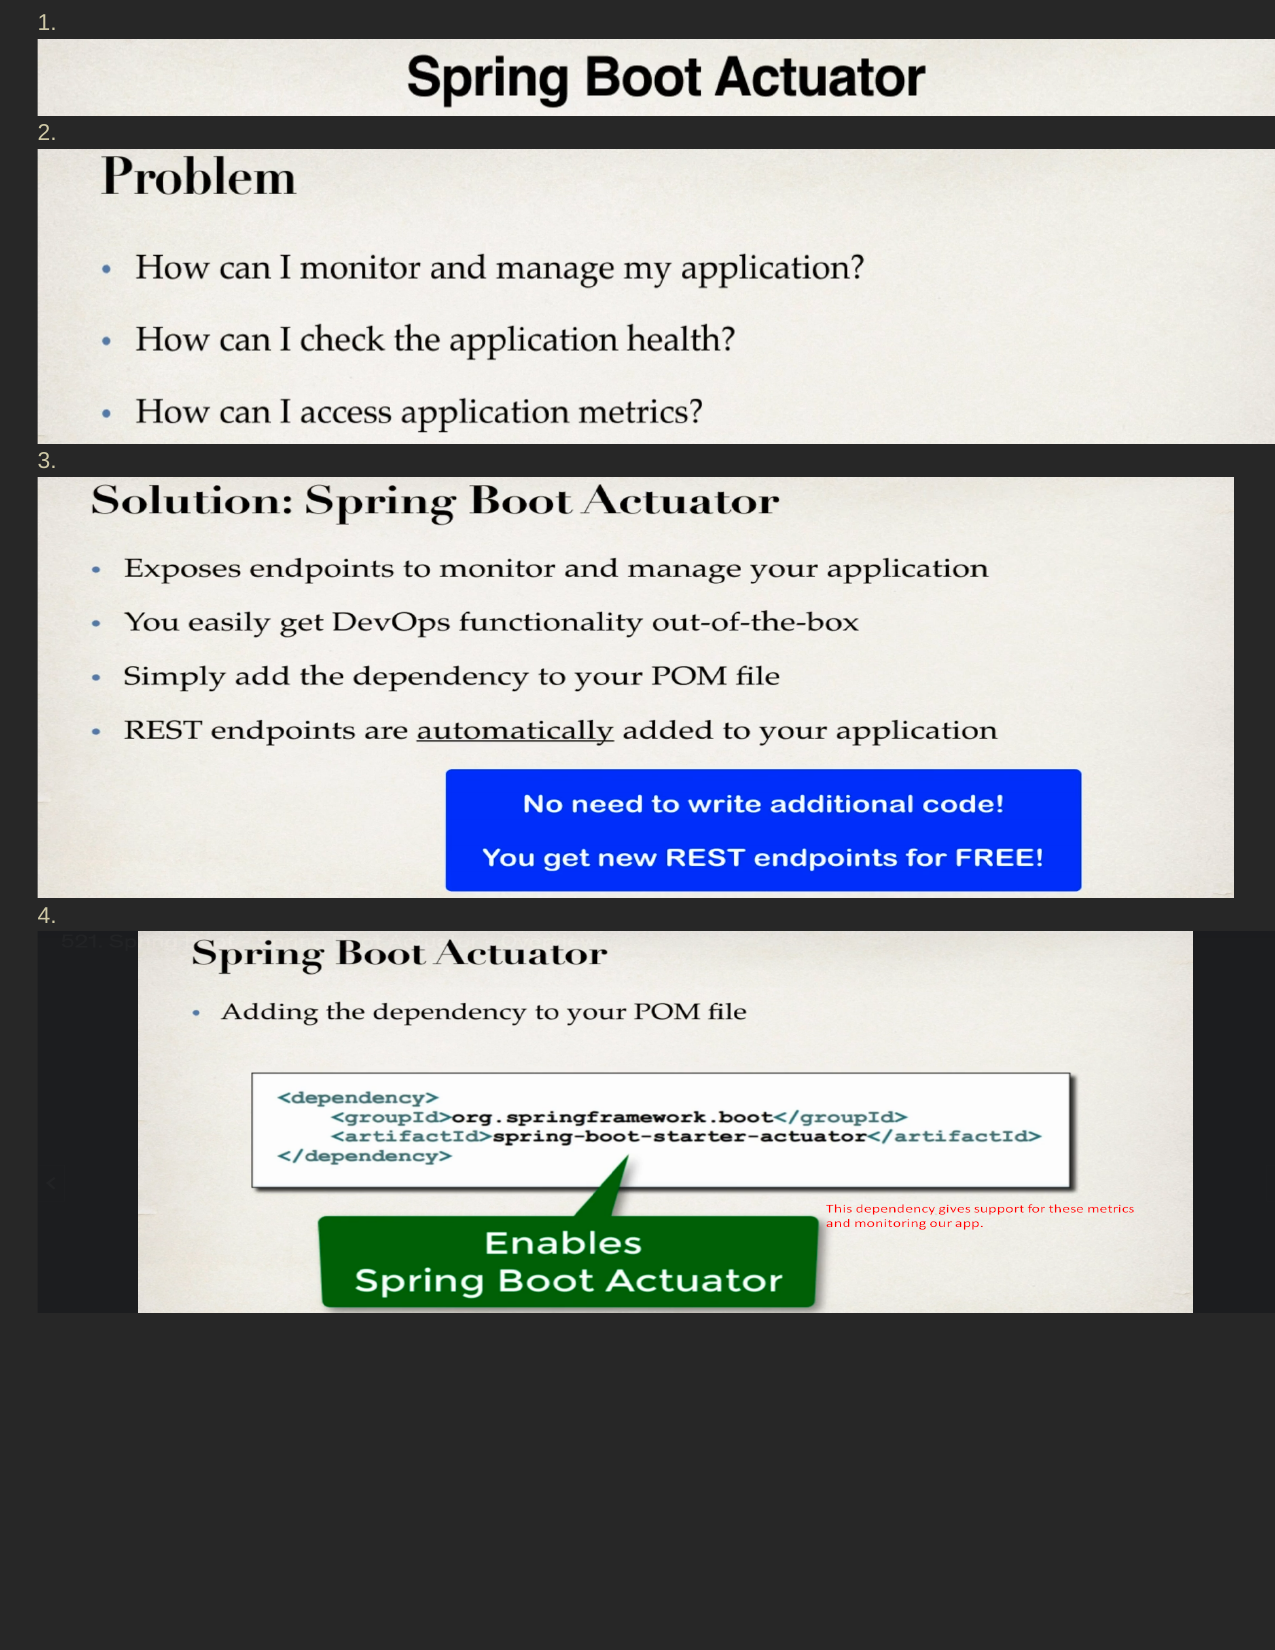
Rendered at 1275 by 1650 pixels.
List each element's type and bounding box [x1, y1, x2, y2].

picture [37, 39, 1275, 116]
picture [37, 477, 1234, 898]
picture [37, 931, 1275, 1313]
picture [37, 149, 1275, 444]
